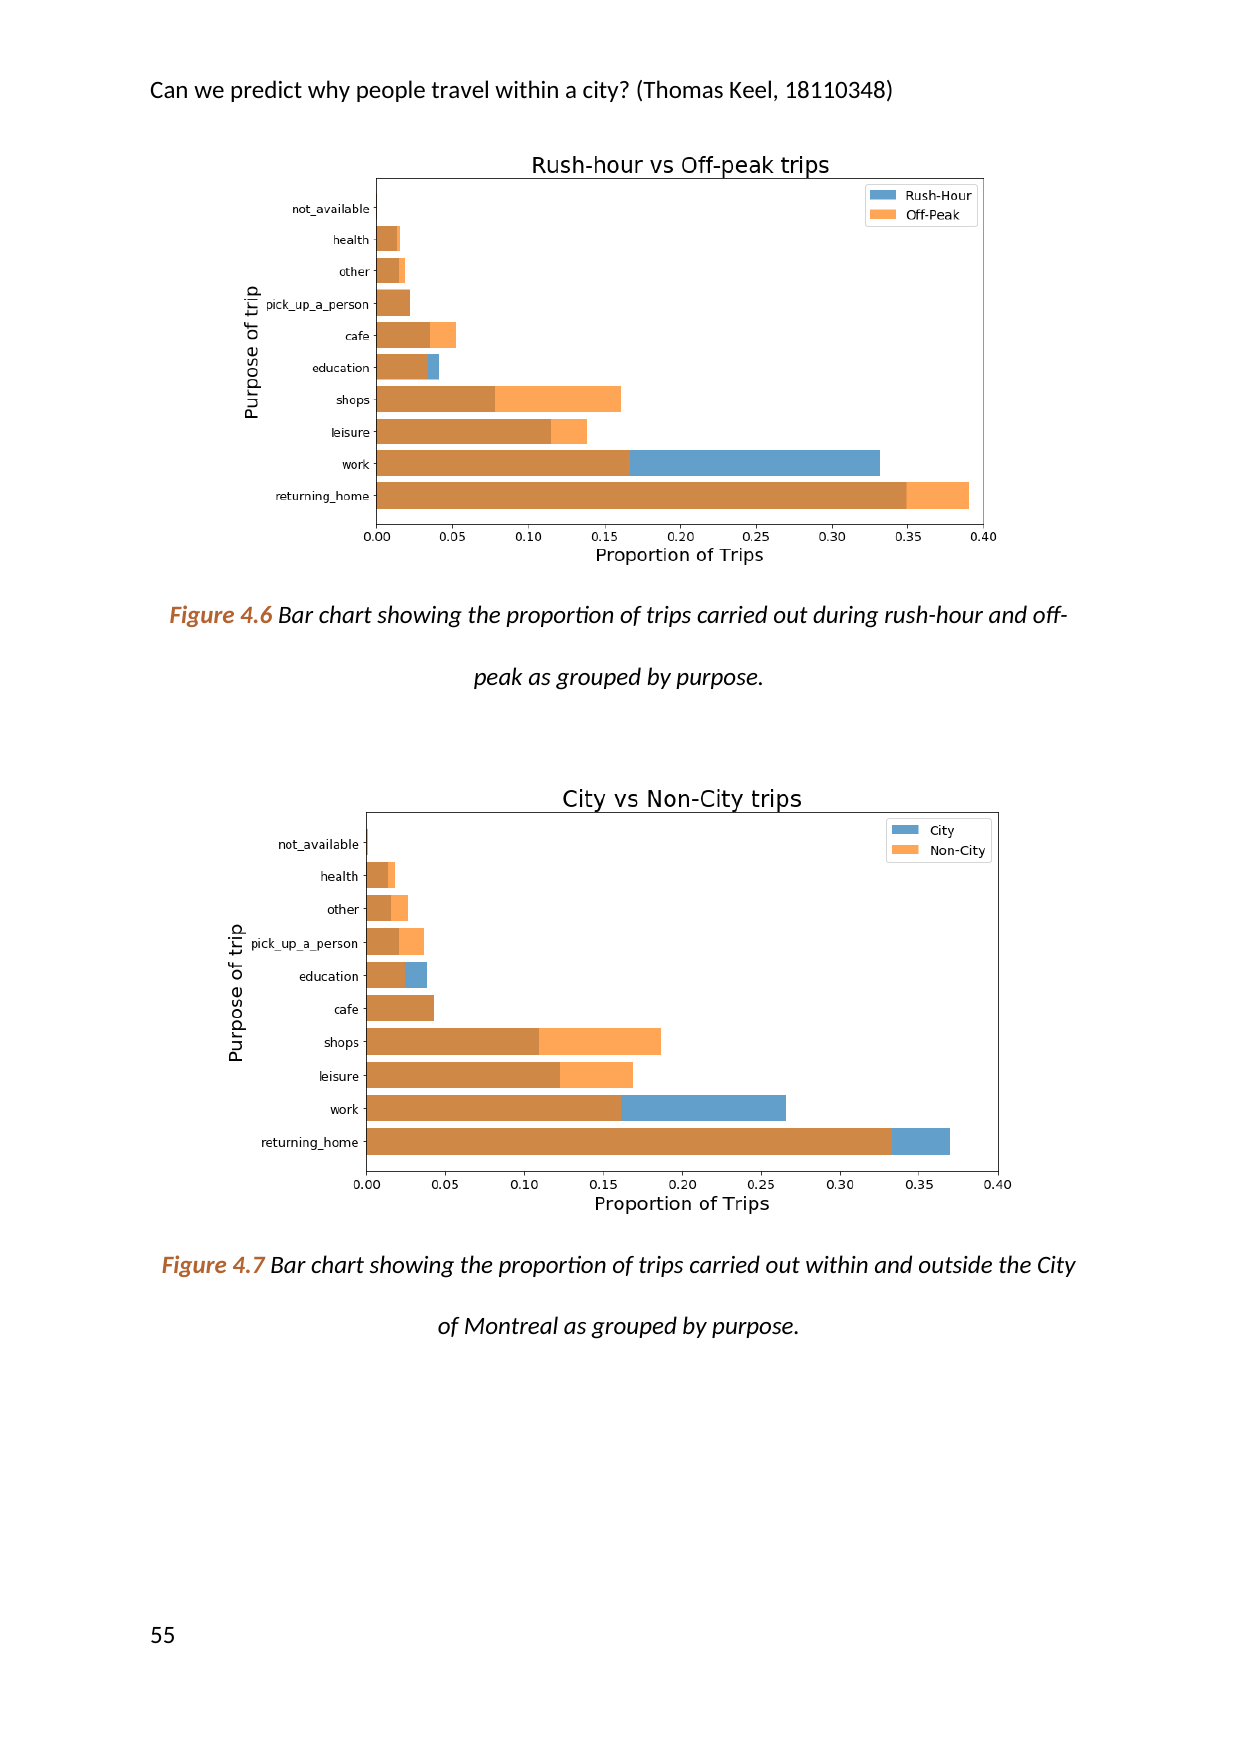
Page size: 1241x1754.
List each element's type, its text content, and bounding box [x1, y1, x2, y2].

text Figure 4.7 Bar chart showing the proportion of trips carried out within and outside the City of Montreal as grouped by purpose. [150, 1249, 1090, 1341]
picture [238, 150, 1003, 570]
picture [222, 782, 1018, 1219]
text Figure 4.6 Bar chart showing the proportion of trips carried out during rush-hour and off-peak as grouped by purpose. [150, 600, 1090, 691]
